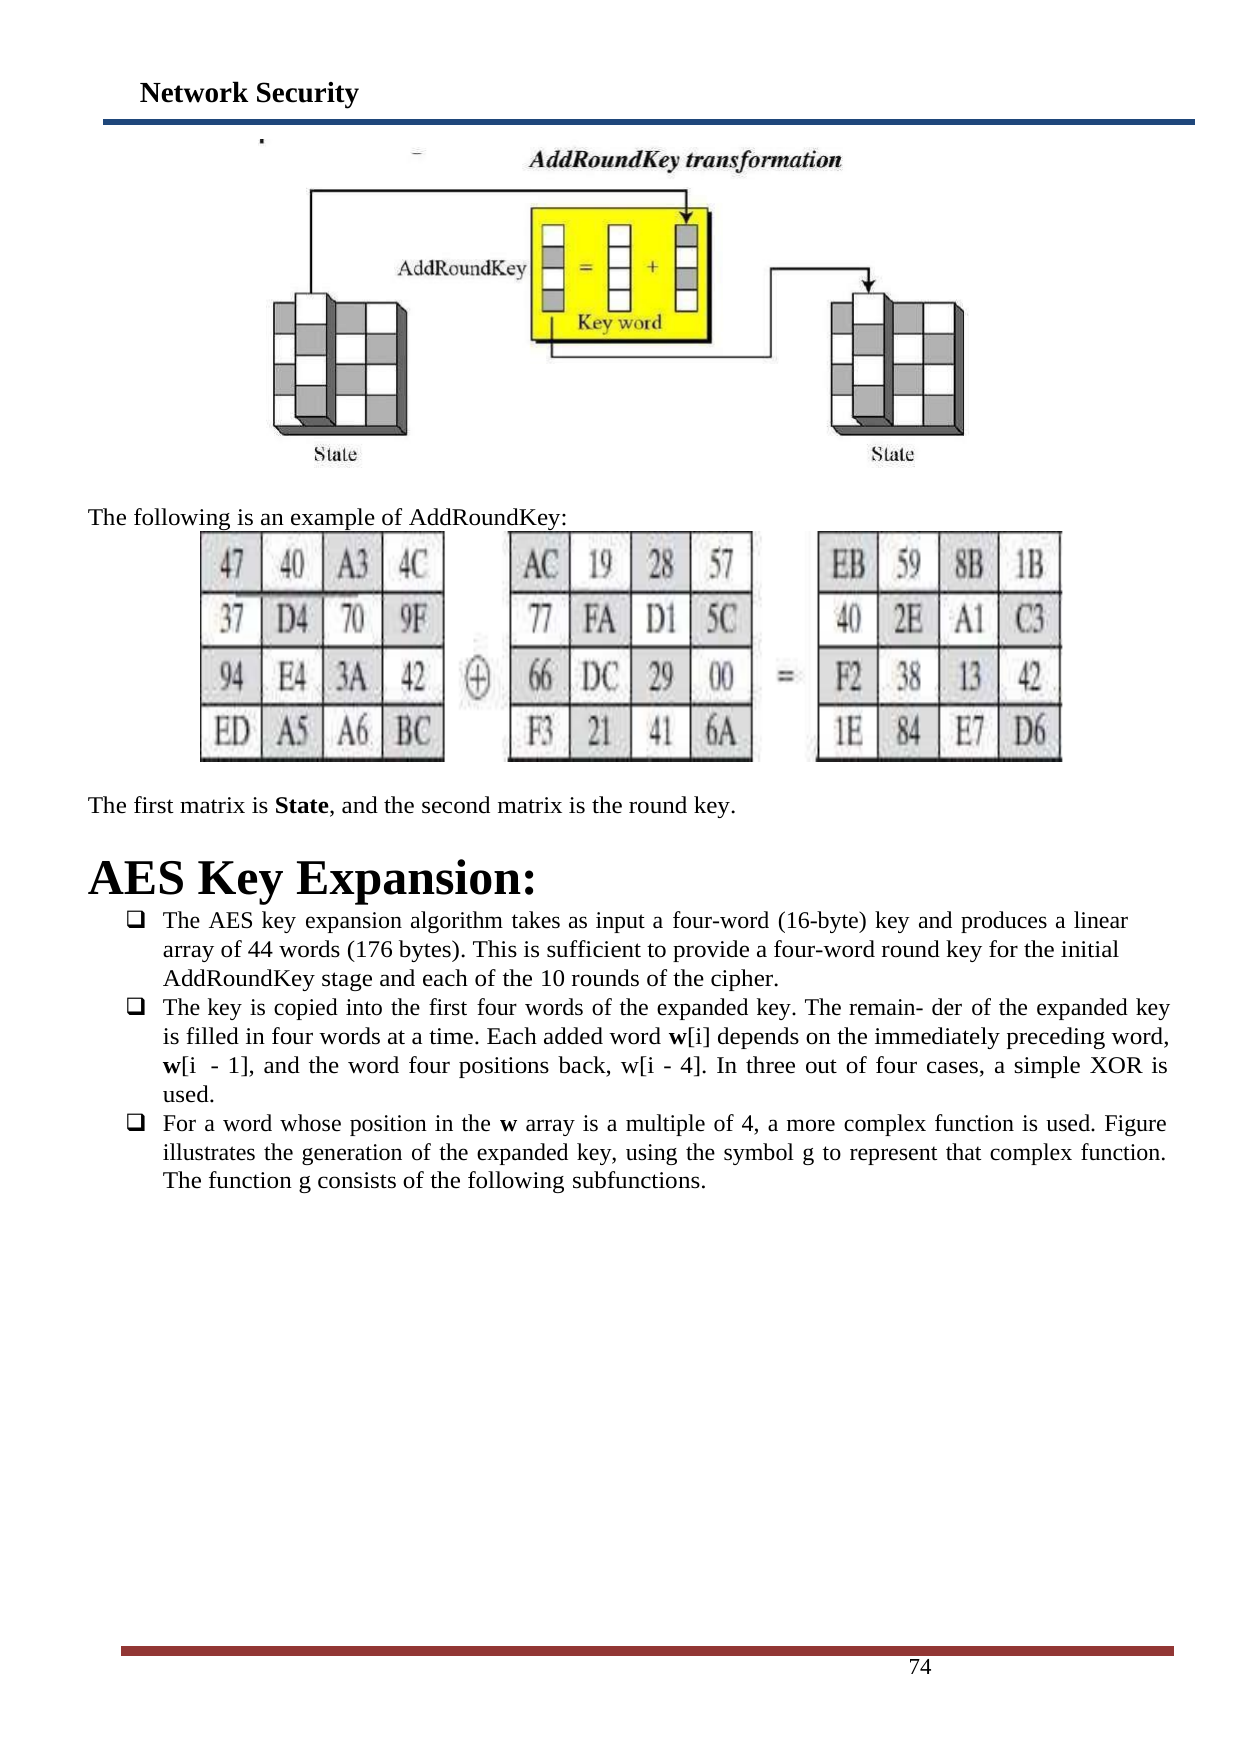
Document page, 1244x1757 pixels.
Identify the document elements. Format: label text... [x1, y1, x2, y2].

list For a word whose position in the w array is a multiple of 4, a more complex function is used. Figure illustrates the generation of the expanded key, using the symbol g to represent that complex function. The function g consists of the following subfunctions. [125, 1108, 1168, 1194]
list The AES key expansion algorithm takes as input a four-word (16-byte) key and produces a linear array of 44 words (176 bytes). This is sufficient to provide a four-word round key for the initial AddRoundKey stage and each of the 10 rounds of the cipher. [125, 906, 1133, 991]
picture [258, 139, 970, 468]
picture [200, 531, 1063, 762]
text The first matrix is State, and the second matrix is the round key. [88, 791, 1204, 818]
list The key is copied into the first four words of the expanded key. The remain- der of the expanded key is filled in four words at a time. Each added word w[i] depends on the immediately preceding word, w[i - 1], and the word four positions back, w[i - 4]. In three out of four cases, a simple XOR is used. [125, 993, 1170, 1107]
text The following is an example of AddRoundKey: [88, 503, 1204, 531]
subtitle AES Key Expansion: [88, 848, 1204, 905]
